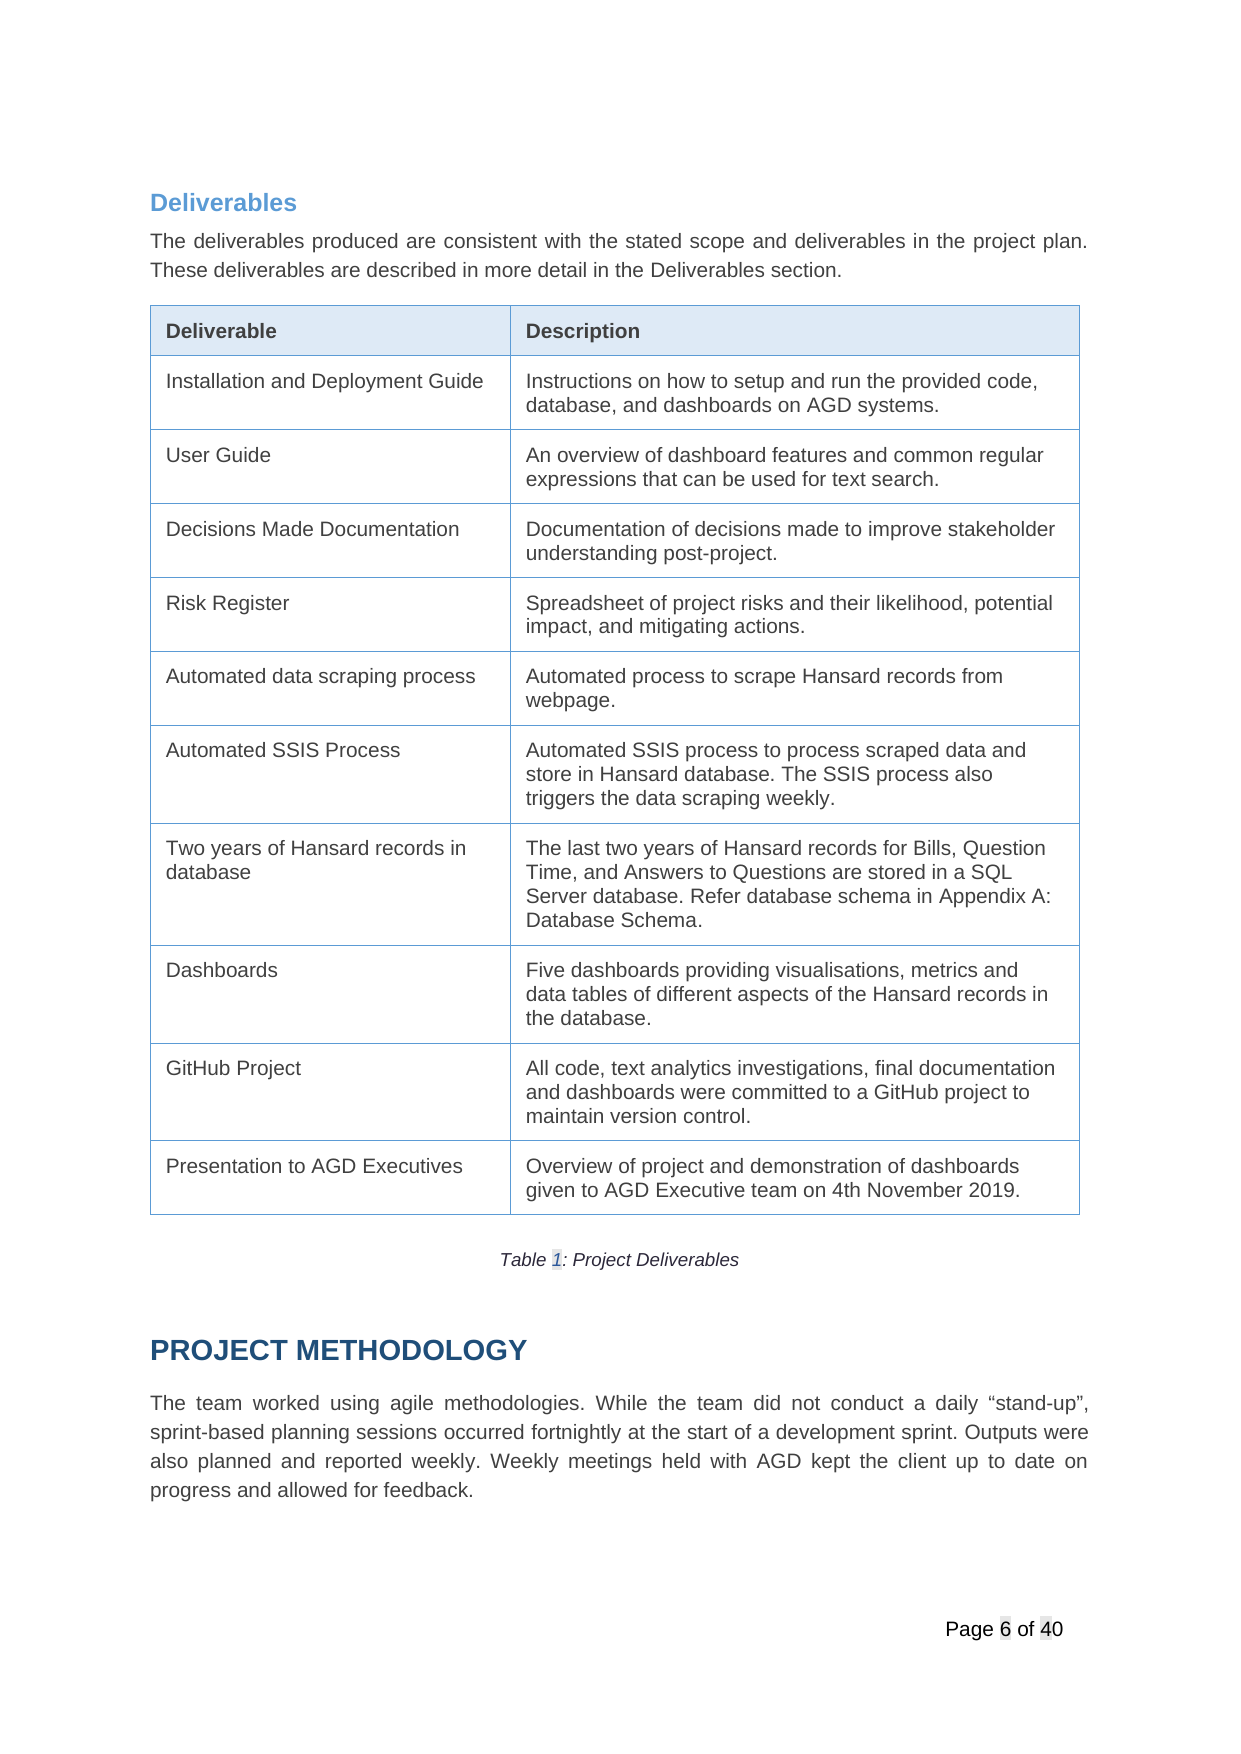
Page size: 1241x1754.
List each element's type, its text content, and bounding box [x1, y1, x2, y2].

table_cell Automated SSIS process to process scraped data and store in Hansard database. The SSIS process also triggers the data scraping weekly. [511, 726, 1079, 823]
table_cell The last two years of Hansard records for Bills, Question Time, and Answers to Questions are stored in a SQL Server database. Refer database schema in Appendix A. [511, 824, 1079, 944]
text The deliverables produced are consistent with the stated scope and deliverables in the project plan. These deliverables are described in more detail in the Deliverables section. [150, 229, 1090, 281]
text The team worked using agile methodologies. While the team did not conduct a daily “stand-up”, sprint-based planning sessions occurred fortnightly at the start of a development sprint. Outputs were also planned and reported weekly. Weekly meetings held with AGD kept the client up to date on progress and allowed for feedback. [150, 1391, 1090, 1501]
table_cell Two years of Hansard records in database [151, 824, 510, 944]
table_cell An overview of dashboard features and common regular expressions that can be used for text search. [511, 430, 1079, 503]
table_cell GitHub Project [151, 1044, 510, 1140]
table_cell Installation and Deployment Guide [151, 356, 510, 429]
table_cell All code, text analytics investigations, final documentation and dashboards were committed to a GitHub project to maintain version control. [511, 1044, 1079, 1140]
table_cell Risk Register [151, 578, 510, 651]
table_header Deliverable [151, 306, 510, 355]
subtitle Deliverables [150, 187, 1090, 216]
table_cell Overview of project and demonstration of dashboards given to AGD Executive team on 4th November 2019. [511, 1141, 1079, 1214]
table_cell Documentation of decisions made to improve stakeholder understanding post-project. [511, 504, 1079, 577]
table_cell Automated SSIS Process [151, 726, 510, 823]
table_cell Automated process to scrape Hansard records from webpage. [511, 652, 1079, 725]
table_cell Automated data scraping process [151, 652, 510, 725]
table_cell Decisions Made Documentation [151, 504, 510, 577]
table_cell Instructions on how to setup and run the provided code, database, and dashboards on AGD systems. [511, 356, 1079, 429]
table_cell Spreadsheet of project risks and their likelihood, potential impact, and mitigating actions. [511, 578, 1079, 651]
table_cell User Guide [151, 430, 510, 503]
table_cell Presentation to AGD Executives [151, 1141, 510, 1214]
table_cell Dashboards [151, 946, 510, 1042]
table_header Description [511, 306, 1079, 355]
table_cell Five dashboards providing visualisations, metrics and data tables of different aspects of the Hansard records in the database. [511, 946, 1079, 1042]
text Table 1: Project Deliverables [150, 1248, 1090, 1270]
subtitle Project Methodology [150, 1333, 1090, 1366]
